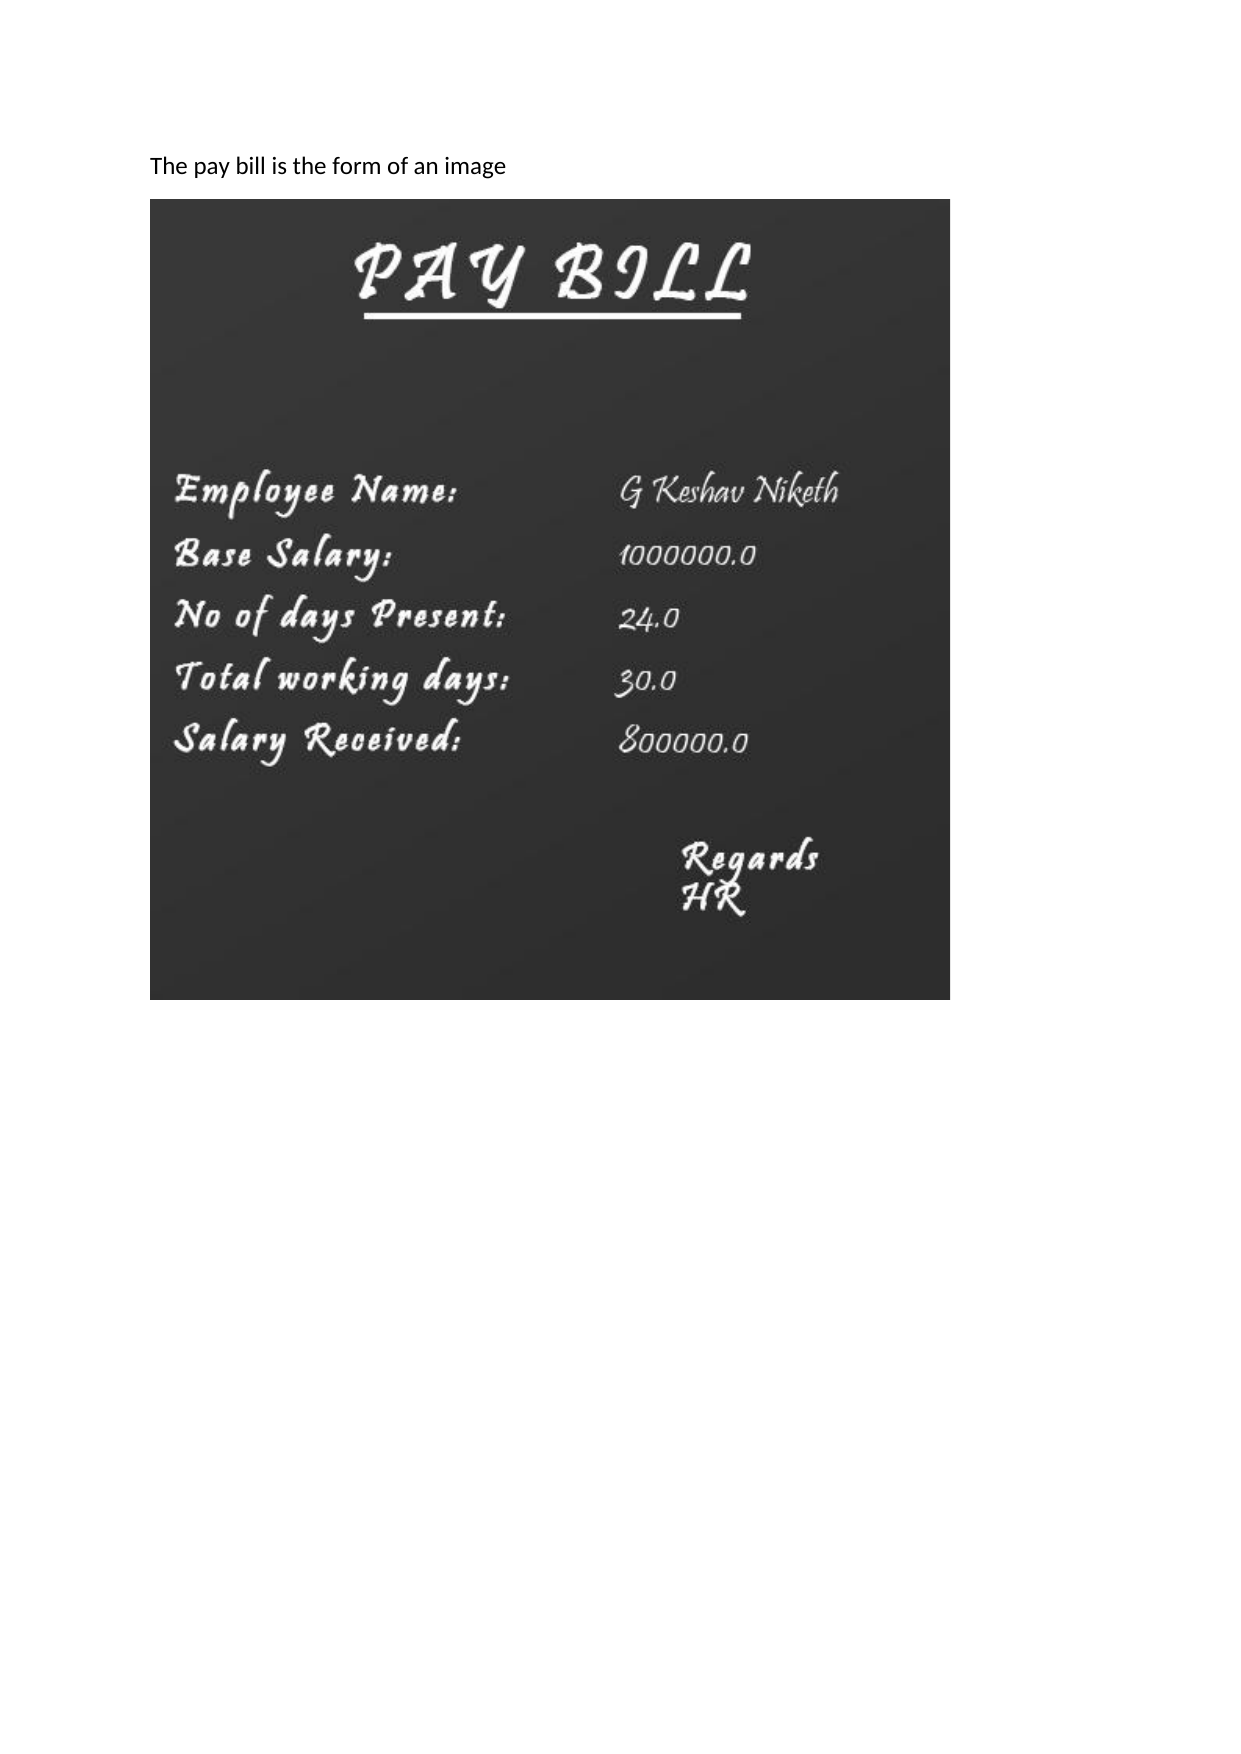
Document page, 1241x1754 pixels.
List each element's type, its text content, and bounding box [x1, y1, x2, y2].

text The pay bill is the form of an image [150, 150, 1090, 181]
picture [150, 199, 951, 1000]
